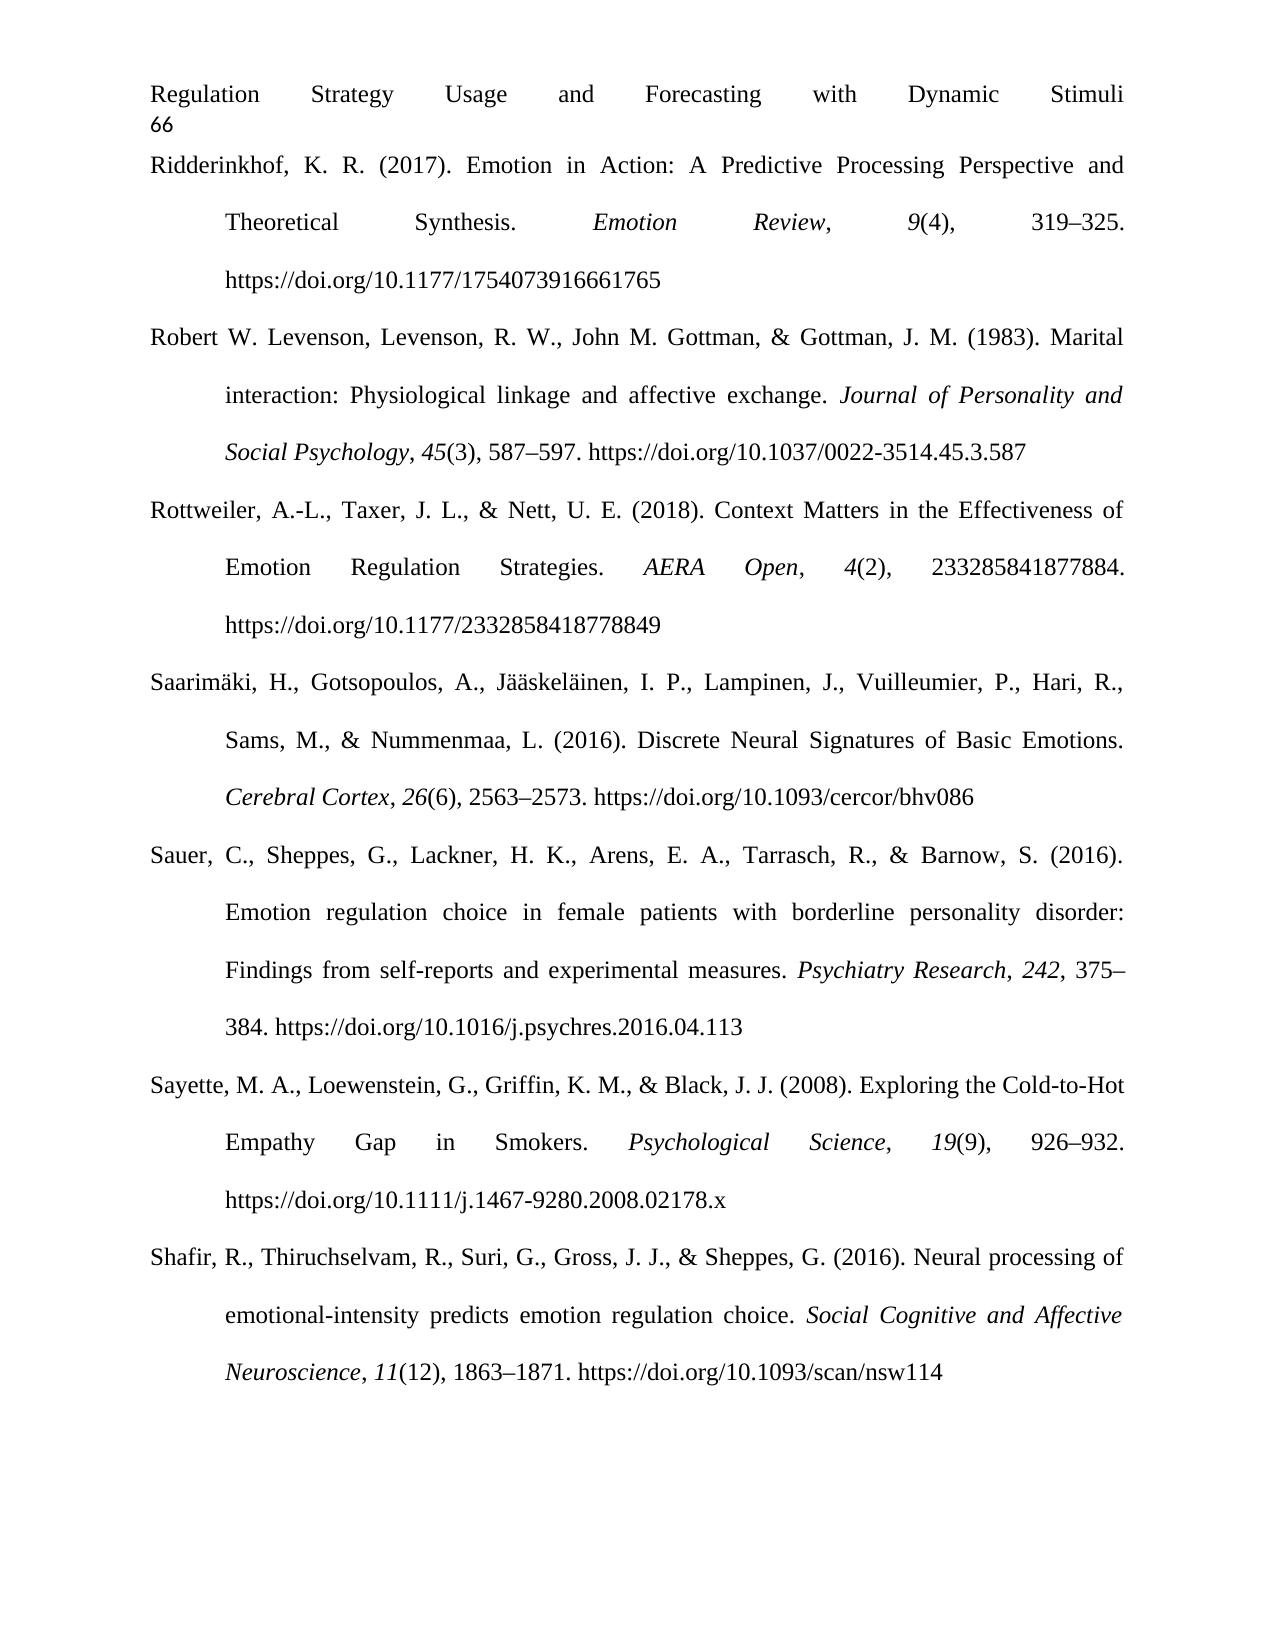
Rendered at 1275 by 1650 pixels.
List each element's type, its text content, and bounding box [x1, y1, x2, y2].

text Sayette, M. A., Loewenstein, G., Griffin, K. M., & Black, J. J. (2008). Exploring the Cold-to-Hot Empathy Gap in Smokers. Psychological Science, 19(9), 926–932. https://doi.org/10.1111/j.1467-9280.2008.02178.x [150, 1070, 1125, 1214]
text Sauer, C., Sheppes, G., Lackner, H. K., Arens, E. A., Tarrasch, R., & Barnow, S. (2016). Emotion regulation choice in female patients with borderline personality disorder: Findings from self-reports and experimental measures. Psychiatry Research, 242, 375–384. https://doi.org/10.1016/j.psychres.2016.04.113 [150, 840, 1125, 1041]
text Saarimäki, H., Gotsopoulos, A., Jääskeläinen, I. P., Lampinen, J., Vuilleumier, P., Hari, R., Sams, M., & Nummenmaa, L. (2016). Discrete Neural Signatures of Basic Emotions. Cerebral Cortex, 26(6), 2563–2573. https://doi.org/10.1093/cercor/bhv086 [150, 667, 1125, 811]
text Robert W. Levenson, Levenson, R. W., John M. Gottman, & Gottman, J. M. (1983). Marital interaction: Physiological linkage and affective exchange. Journal of Personality and Social Psychology, 45(3), 587–597. https://doi.org/10.1037/0022-3514.45.3.587 [150, 322, 1125, 466]
text Ridderinkhof, K. R. (2017). Emotion in Action: A Predictive Processing Perspective and Theoretical Synthesis. Emotion Review, 9(4), 319–325. https://doi.org/10.1177/1754073916661765 [150, 150, 1125, 294]
text Rottweiler, A.-L., Taxer, J. L., & Nett, U. E. (2018). Context Matters in the Effectiveness of Emotion Regulation Strategies. AERA Open, 4(2), 233285841877884. https://doi.org/10.1177/2332858418778849 [150, 495, 1125, 639]
text Shafir, R., Thiruchselvam, R., Suri, G., Gross, J. J., & Sheppes, G. (2016). Neural processing of emotional-intensity predicts emotion regulation choice. Social Cognitive and Affective Neuroscience, 11(12), 1863–1871. https://doi.org/10.1093/scan/nsw114 [150, 1242, 1125, 1386]
